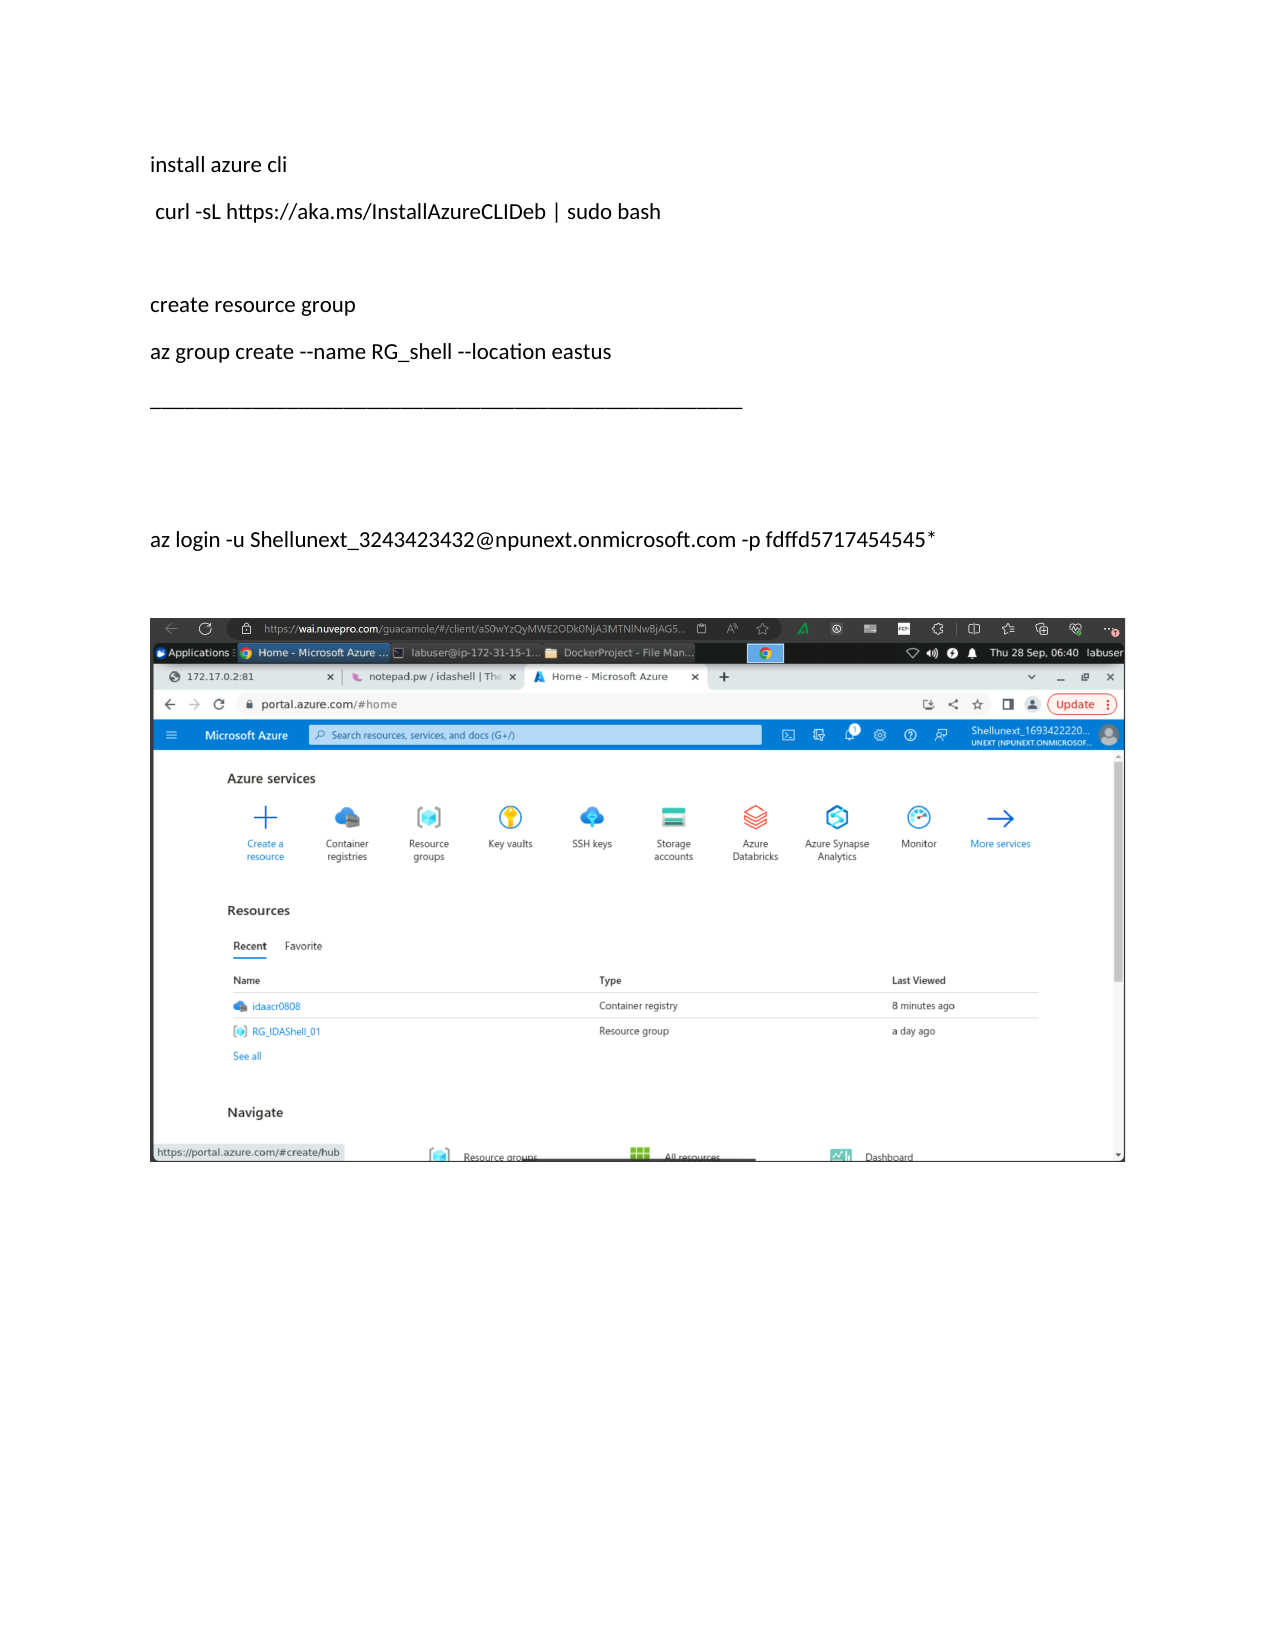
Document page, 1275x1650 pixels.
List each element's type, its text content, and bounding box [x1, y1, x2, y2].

text az group create --name RG_shell --location eastus [150, 337, 1125, 366]
text ____________________________________________________ [150, 384, 1125, 412]
text curl -sL https://aka.ms/InstallAzureCLIDeb | sudo bash [150, 197, 1125, 225]
picture [150, 618, 1125, 1162]
text create resource group [150, 291, 1125, 319]
text az login -u Shellunext_3243423432@npunext.onmicrosoft.com -p fdffd5717454545* [150, 525, 1125, 553]
text install azure cli [150, 150, 1125, 178]
